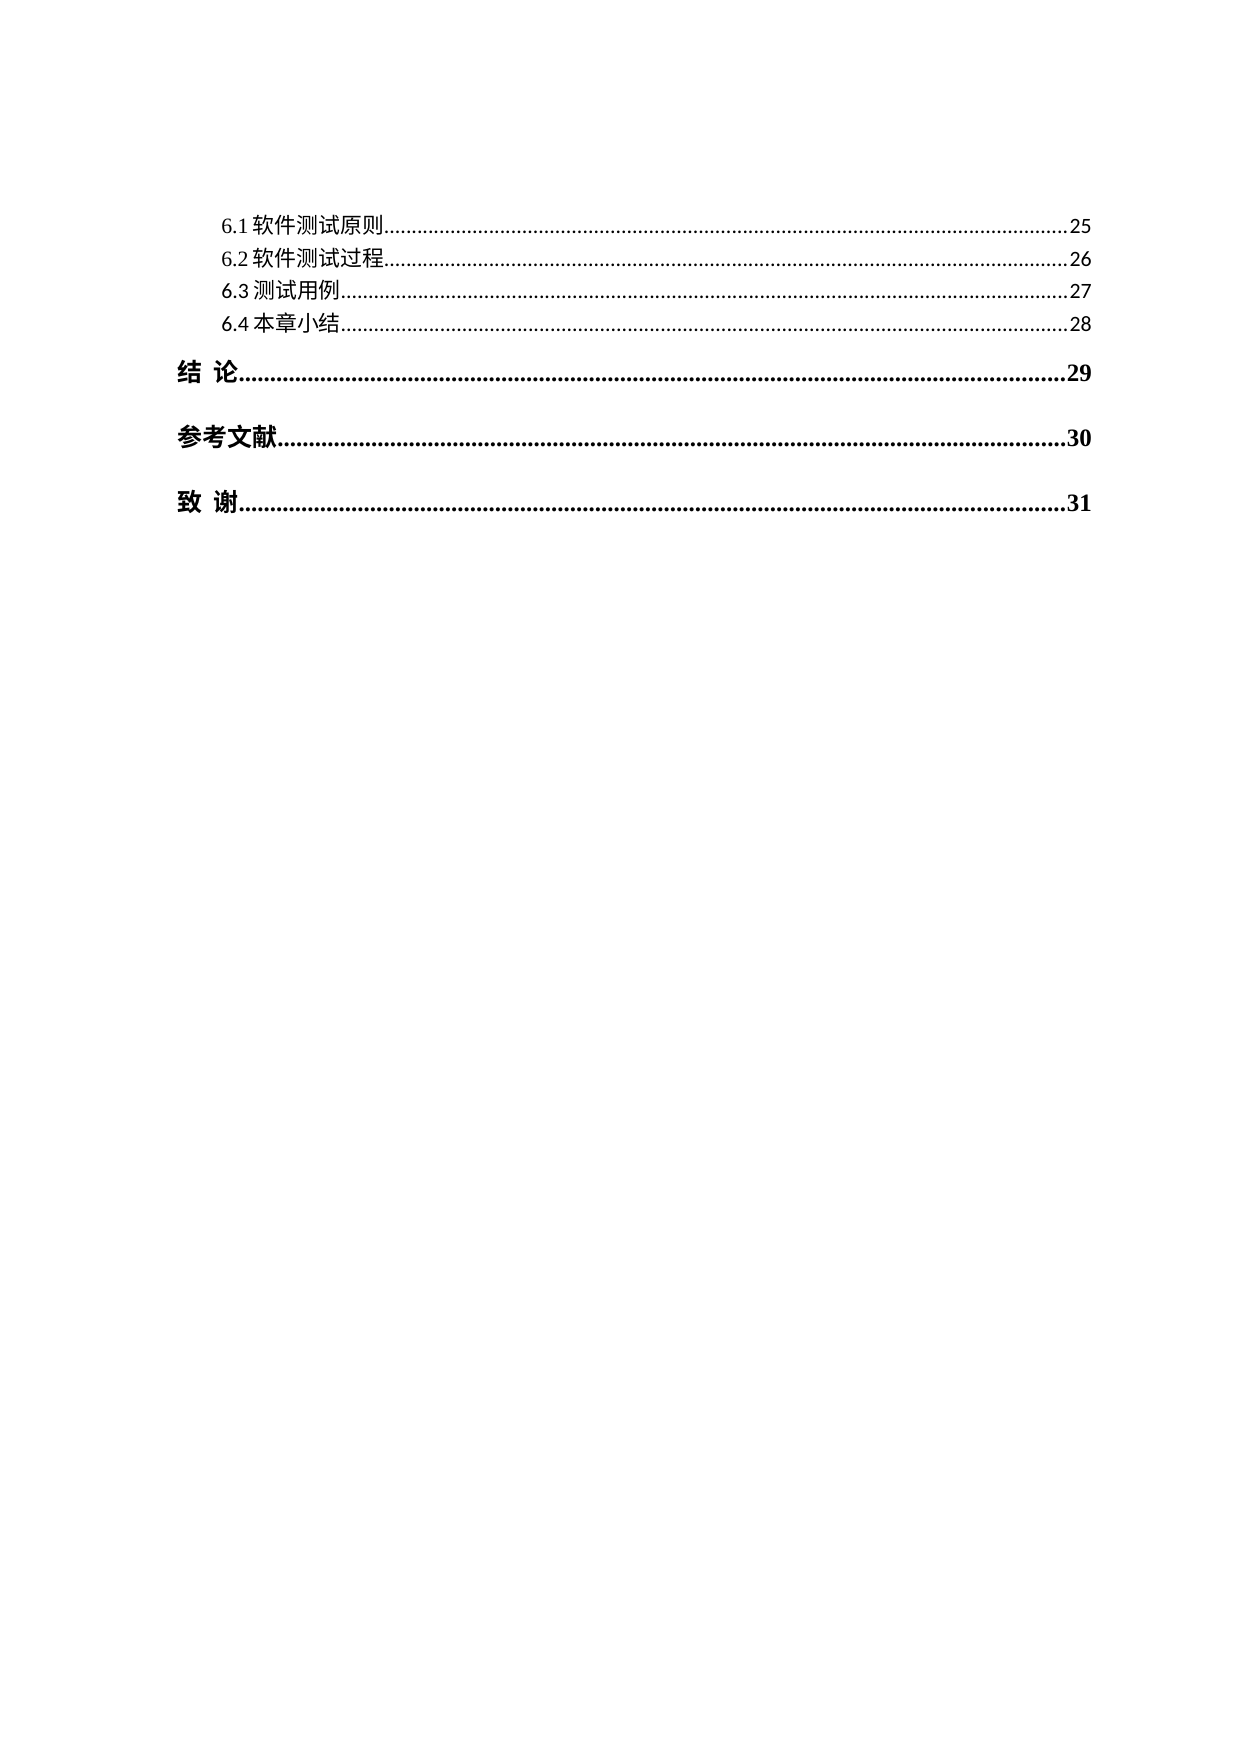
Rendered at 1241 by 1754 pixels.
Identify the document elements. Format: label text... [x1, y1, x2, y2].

text 致 谢 31 [177, 468, 1093, 533]
text 6.2软件测试过程 26 [221, 240, 1093, 273]
text 6.4本章小结 28 [221, 305, 1093, 338]
text 6.3测试用例 27 [221, 273, 1093, 305]
text 6.1软件测试原则 25 [221, 208, 1093, 240]
text 参考文献 30 [177, 403, 1093, 468]
text 结 论 29 [177, 338, 1093, 403]
